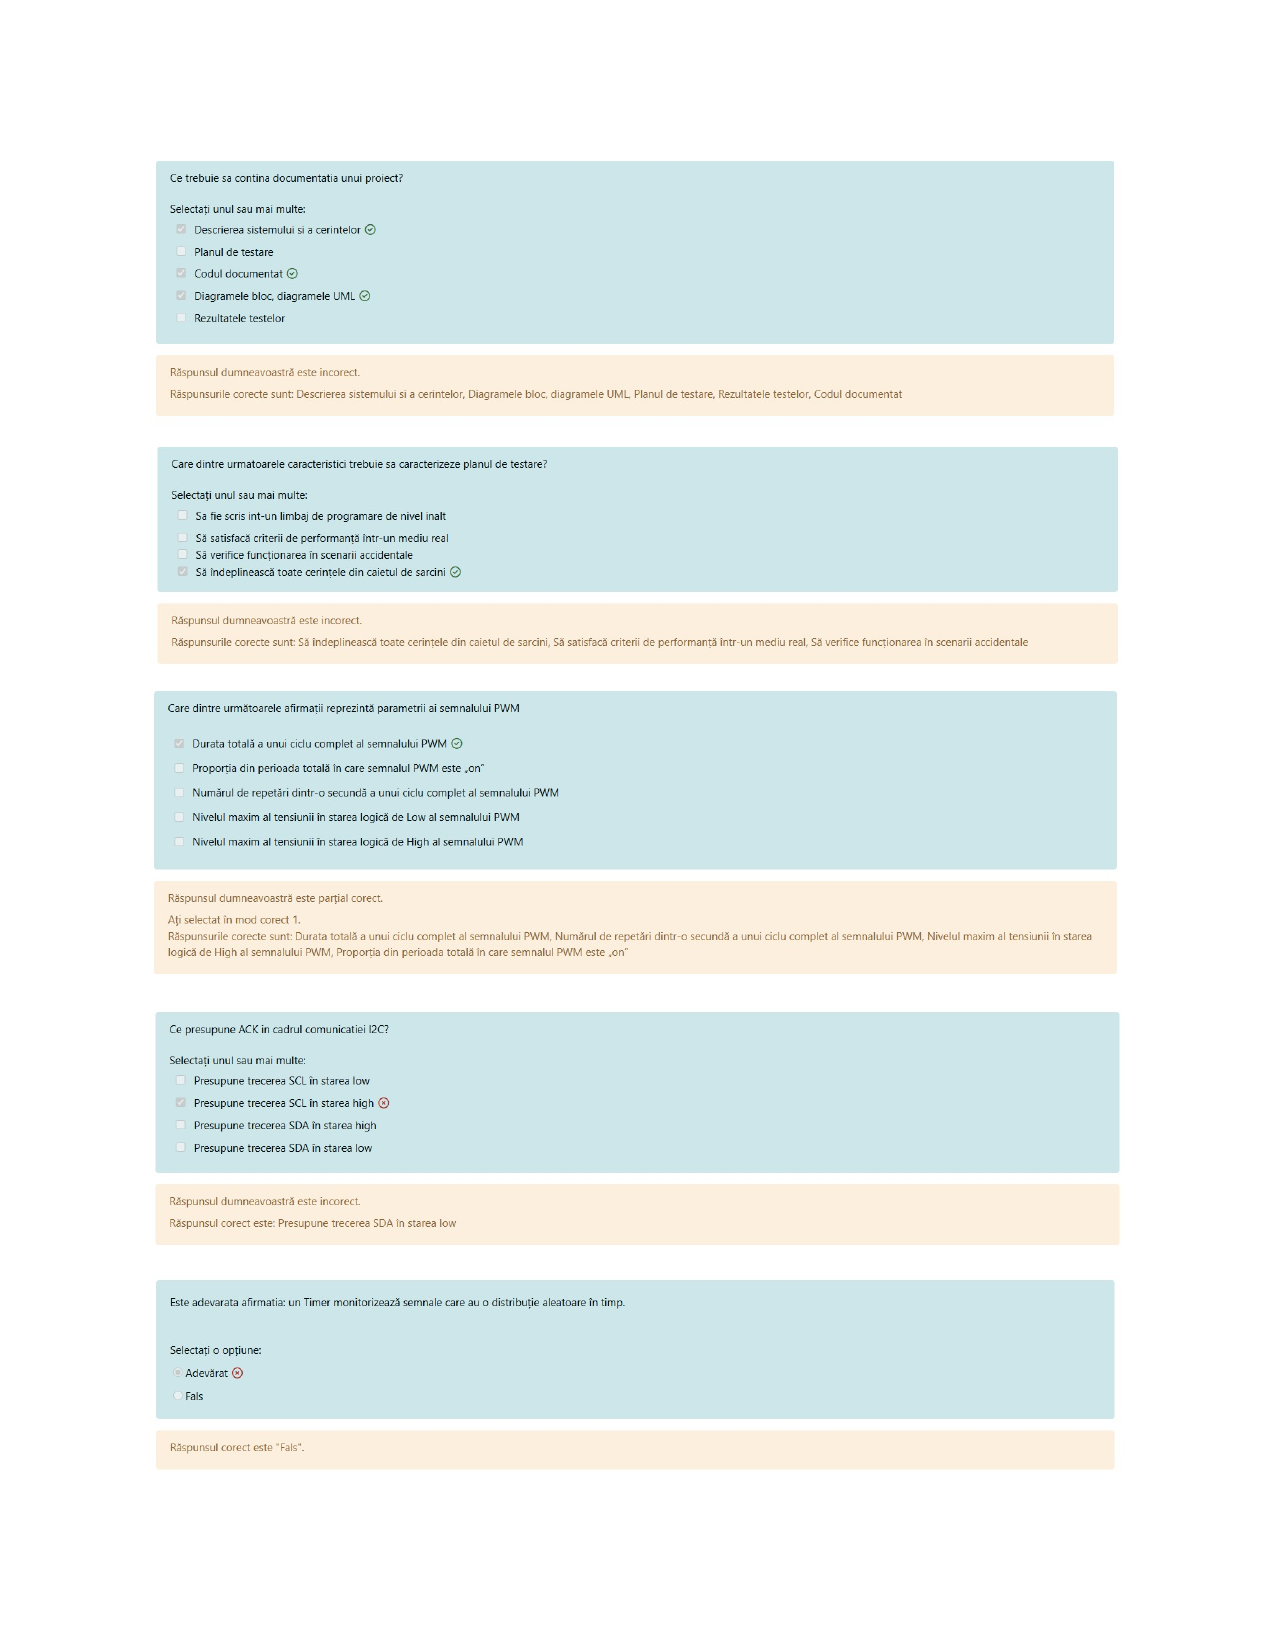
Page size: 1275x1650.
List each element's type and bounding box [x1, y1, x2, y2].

picture [150, 445, 1123, 668]
picture [150, 150, 1123, 427]
picture [150, 1005, 1125, 1254]
picture [150, 1272, 1125, 1482]
picture [150, 686, 1125, 986]
